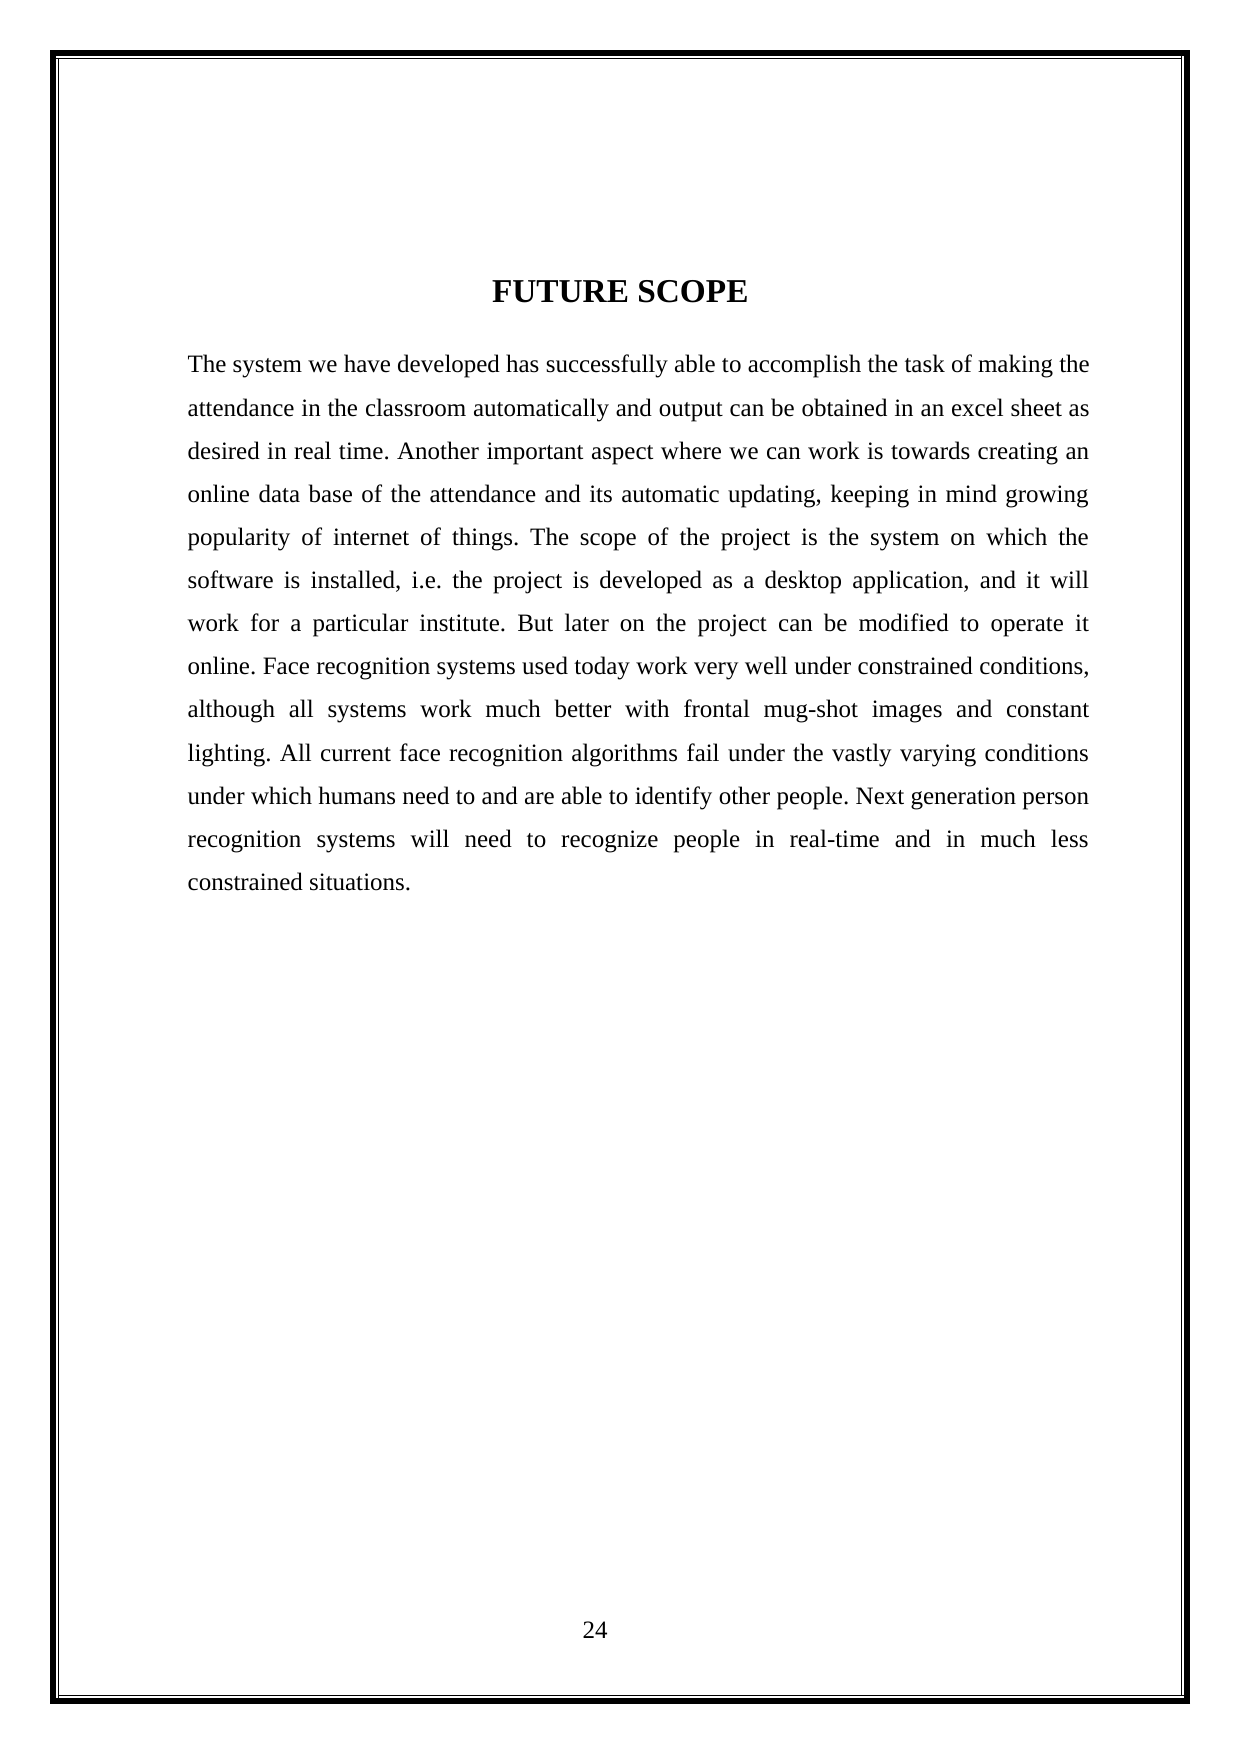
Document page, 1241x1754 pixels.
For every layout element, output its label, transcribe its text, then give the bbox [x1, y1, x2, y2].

text The system we have developed has successfully able to accomplish the task of making the attendance in the classroom automatically and output can be obtained in an excel sheet as desired in real time. Another important aspect where we can work is towards creating an online data base of the attendance and its automatic updating, keeping in mind growing popularity of internet of things. The scope of the project is the system on which the software is installed, i.e. the project is developed as a desktop application, and it will work for a particular institute. But later on the project can be modified to operate it online. Face recognition systems used today work very well under constrained conditions, although all systems work much better with frontal mug-shot images and constant lighting. All current face recognition algorithms fail under the vastly varying conditions under which humans need to and are able to identify other people. Next generation person recognition systems will need to recognize people in real-time and in much less constrained situations. [187, 349, 1090, 896]
text FUTURE SCOPE [150, 271, 1090, 309]
